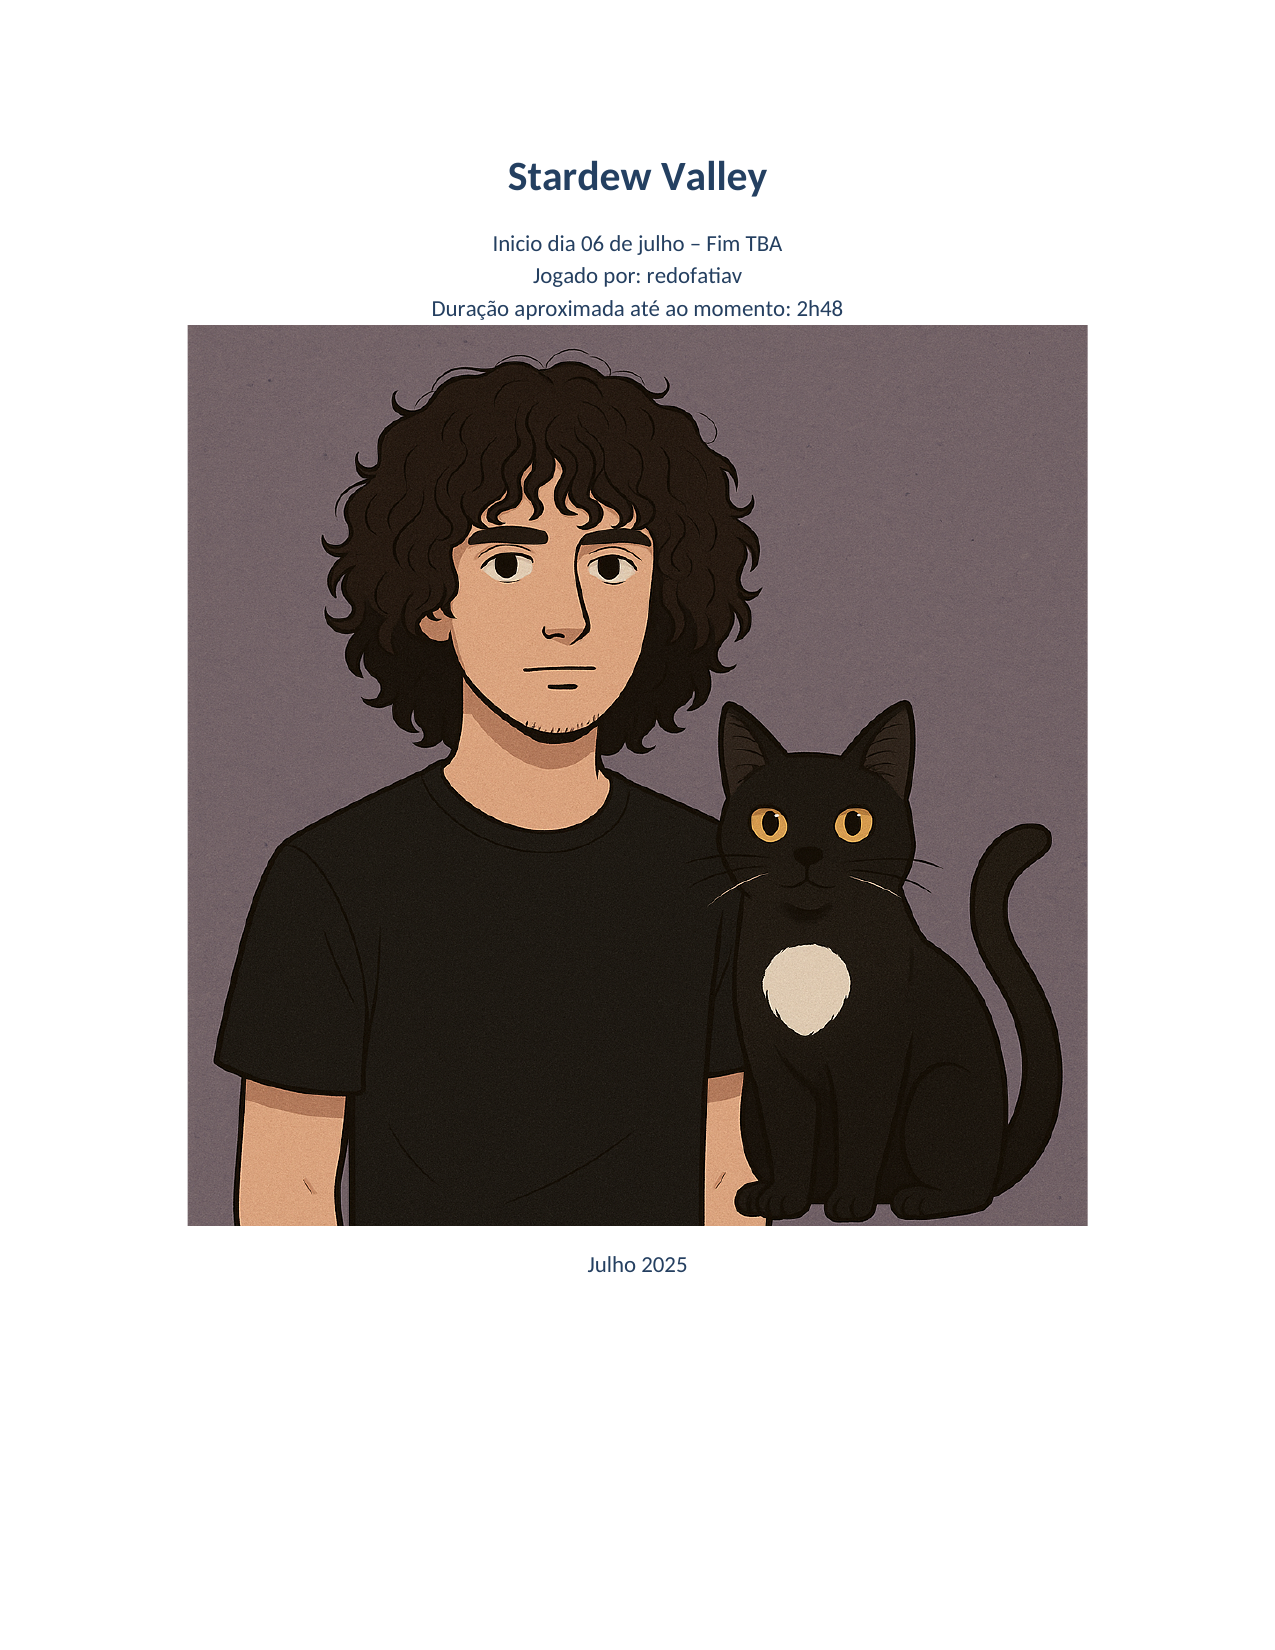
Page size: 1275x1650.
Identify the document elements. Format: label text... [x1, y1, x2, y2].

picture [187, 325, 1088, 1226]
subtitle Duração aproximada até ao momento: 2h48 [187, 294, 1087, 322]
subtitle Julho 2025 [187, 1251, 1087, 1278]
subtitle Inicio dia 06 de julho – Fim TBA [187, 229, 1087, 257]
subtitle Jogado por: redofatiav [187, 261, 1087, 289]
text Stardew Valley [187, 150, 1087, 201]
